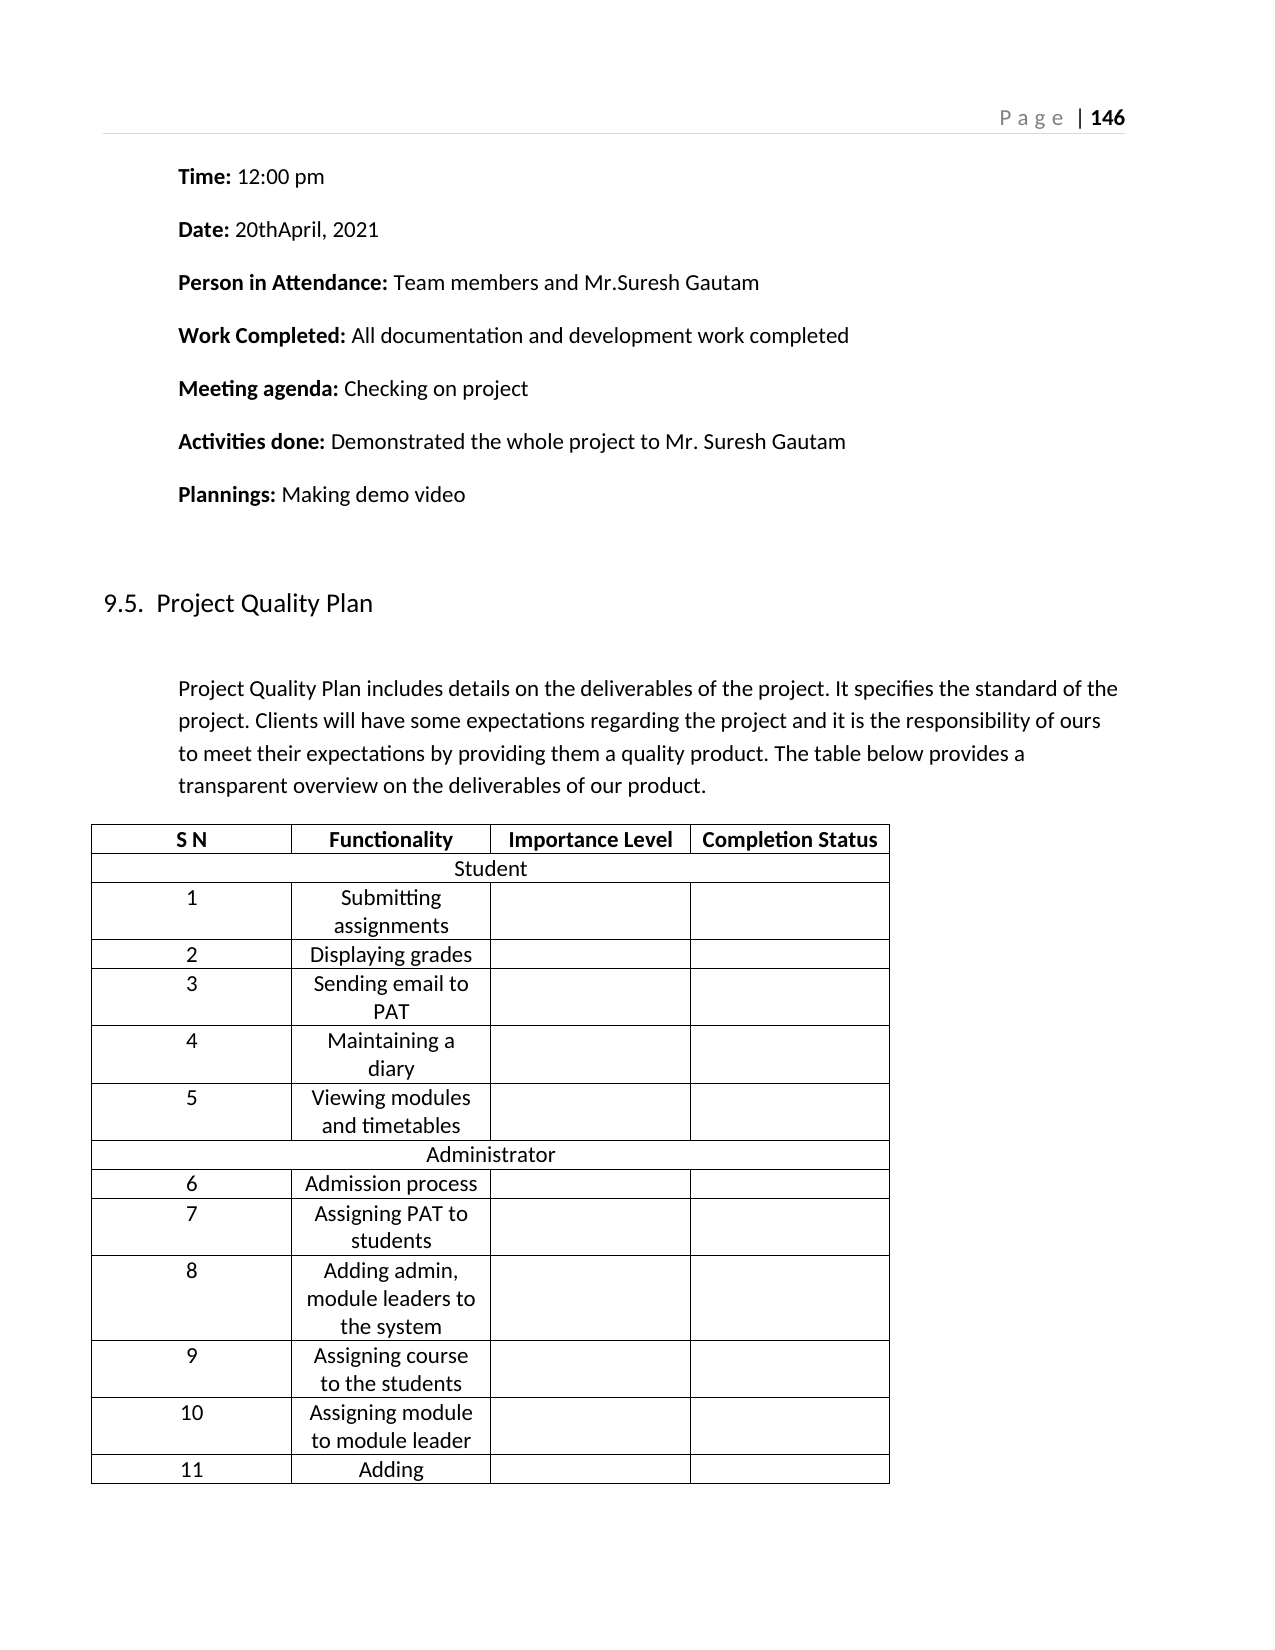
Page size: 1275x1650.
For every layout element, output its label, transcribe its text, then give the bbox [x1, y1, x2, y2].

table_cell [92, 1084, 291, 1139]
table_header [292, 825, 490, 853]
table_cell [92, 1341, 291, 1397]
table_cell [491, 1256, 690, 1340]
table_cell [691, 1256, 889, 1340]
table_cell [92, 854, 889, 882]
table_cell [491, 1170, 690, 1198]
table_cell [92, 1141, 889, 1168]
text Time: 12:00 pm [178, 162, 1125, 190]
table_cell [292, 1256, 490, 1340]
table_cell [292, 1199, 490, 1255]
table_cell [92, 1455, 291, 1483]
text Meeting agenda: Checking on project [178, 374, 1125, 402]
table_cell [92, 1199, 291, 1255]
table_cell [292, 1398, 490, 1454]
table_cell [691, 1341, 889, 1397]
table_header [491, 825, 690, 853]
text Date: 20thApril, 2021 [178, 215, 1125, 243]
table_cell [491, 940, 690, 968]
text Project Quality Plan includes details on the deliverables of the project. It specifies the standard of the project. Clients will have some expectations regarding the project and it is the responsibility of ours to meet their expectations by providing them a quality product. The table below provides a transparent overview on the deliverables of our product. [178, 674, 1125, 799]
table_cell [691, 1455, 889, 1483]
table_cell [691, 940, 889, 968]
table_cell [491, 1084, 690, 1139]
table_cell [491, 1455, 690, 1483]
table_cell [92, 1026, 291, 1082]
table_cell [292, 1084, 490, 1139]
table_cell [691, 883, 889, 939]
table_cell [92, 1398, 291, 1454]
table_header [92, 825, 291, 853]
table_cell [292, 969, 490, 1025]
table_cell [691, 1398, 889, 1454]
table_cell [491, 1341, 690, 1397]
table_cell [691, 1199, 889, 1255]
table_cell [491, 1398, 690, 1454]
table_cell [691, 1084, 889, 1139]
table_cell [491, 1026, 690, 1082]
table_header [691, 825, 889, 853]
text Person in Attendance: Team members and Mr.Suresh Gautam [178, 268, 1125, 296]
text Activities done: Demonstrated the whole project to Mr. Suresh Gautam [178, 427, 1125, 455]
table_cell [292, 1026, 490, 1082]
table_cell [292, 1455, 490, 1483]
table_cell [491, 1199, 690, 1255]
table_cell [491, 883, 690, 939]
text Work Completed: All documentation and development work completed [178, 321, 1125, 349]
subtitle 9.5. Project Quality Plan [103, 586, 1125, 619]
text Plannings: Making demo video [178, 480, 1125, 508]
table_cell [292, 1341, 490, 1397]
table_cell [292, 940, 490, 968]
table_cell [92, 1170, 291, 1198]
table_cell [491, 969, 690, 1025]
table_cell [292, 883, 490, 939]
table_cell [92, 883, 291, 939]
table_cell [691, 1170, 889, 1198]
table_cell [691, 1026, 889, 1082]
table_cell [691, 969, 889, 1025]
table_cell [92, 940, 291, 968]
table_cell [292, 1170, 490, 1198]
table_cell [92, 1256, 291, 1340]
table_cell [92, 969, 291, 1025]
